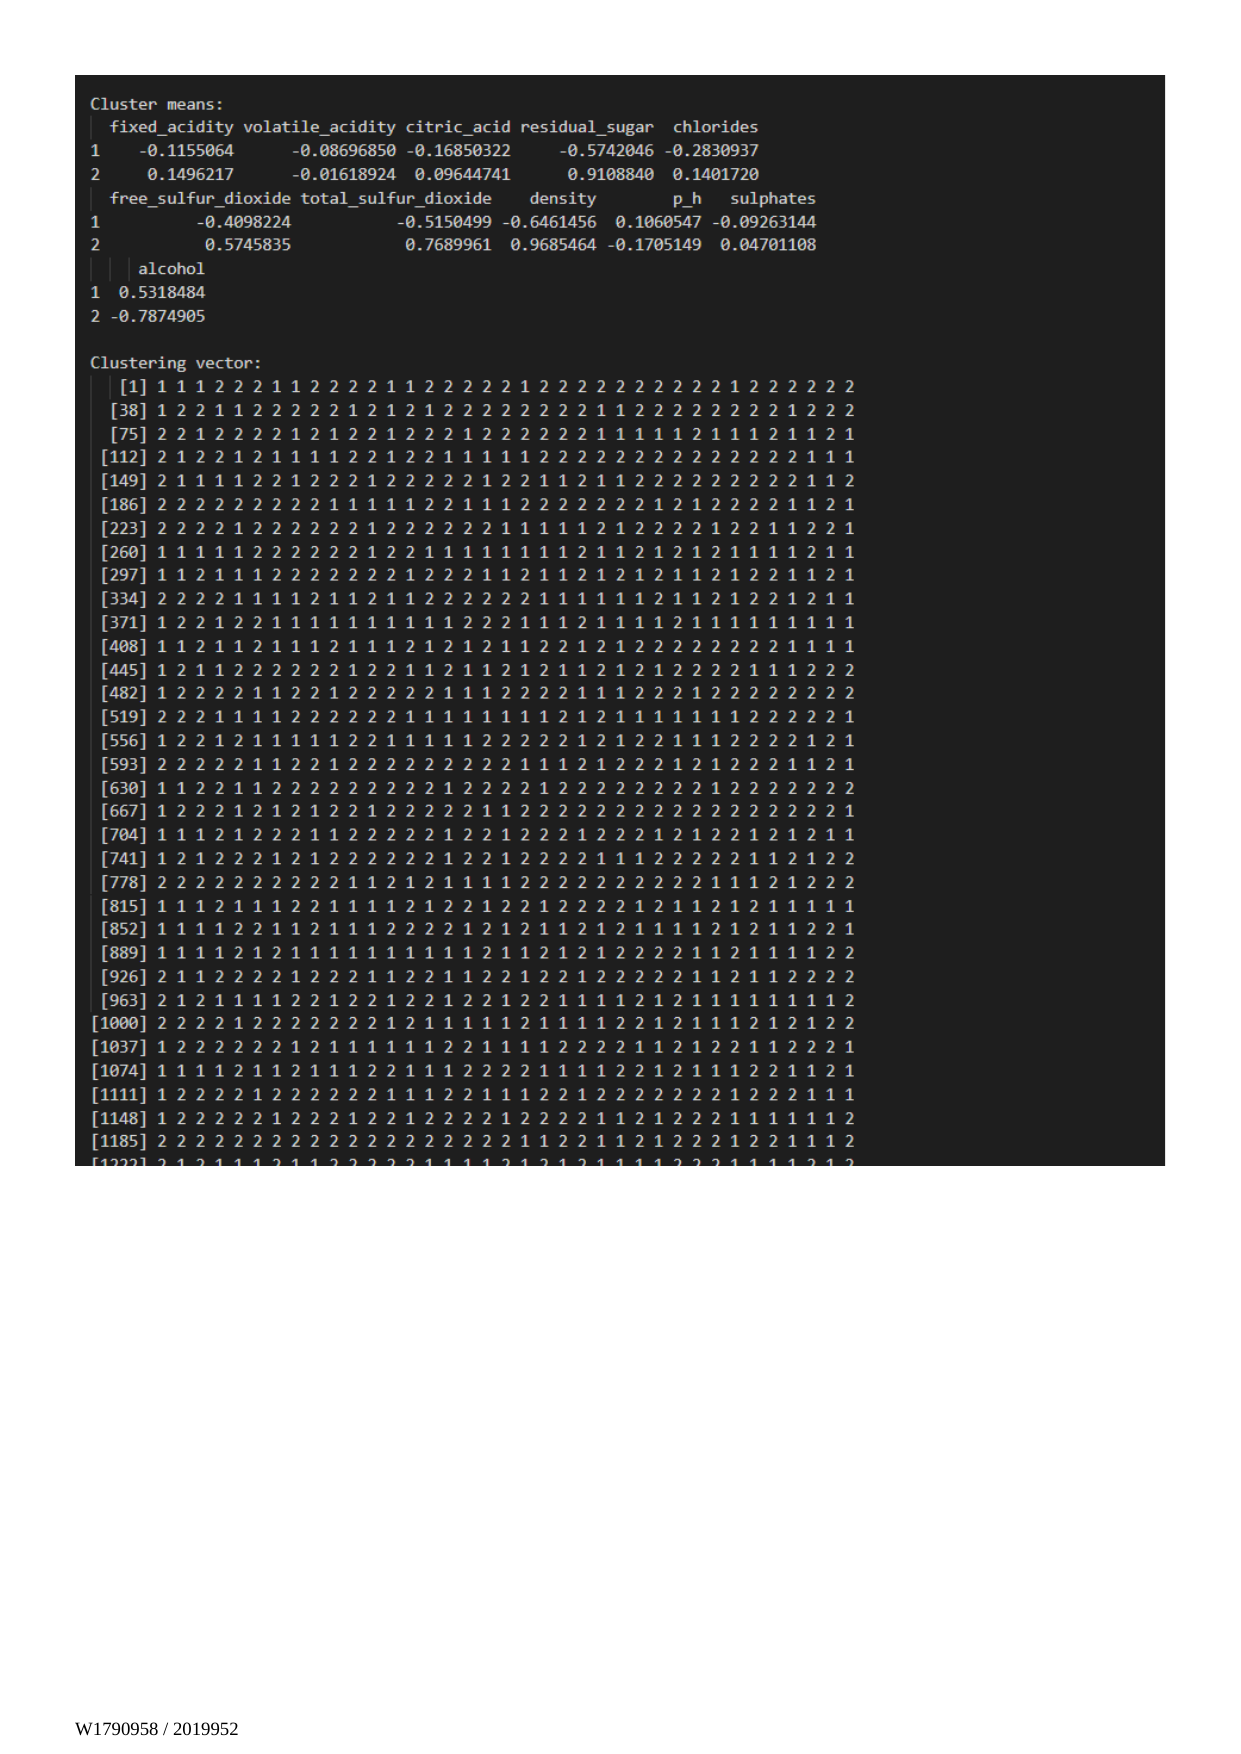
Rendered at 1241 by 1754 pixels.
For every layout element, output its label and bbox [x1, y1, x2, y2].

picture [75, 75, 1166, 1166]
